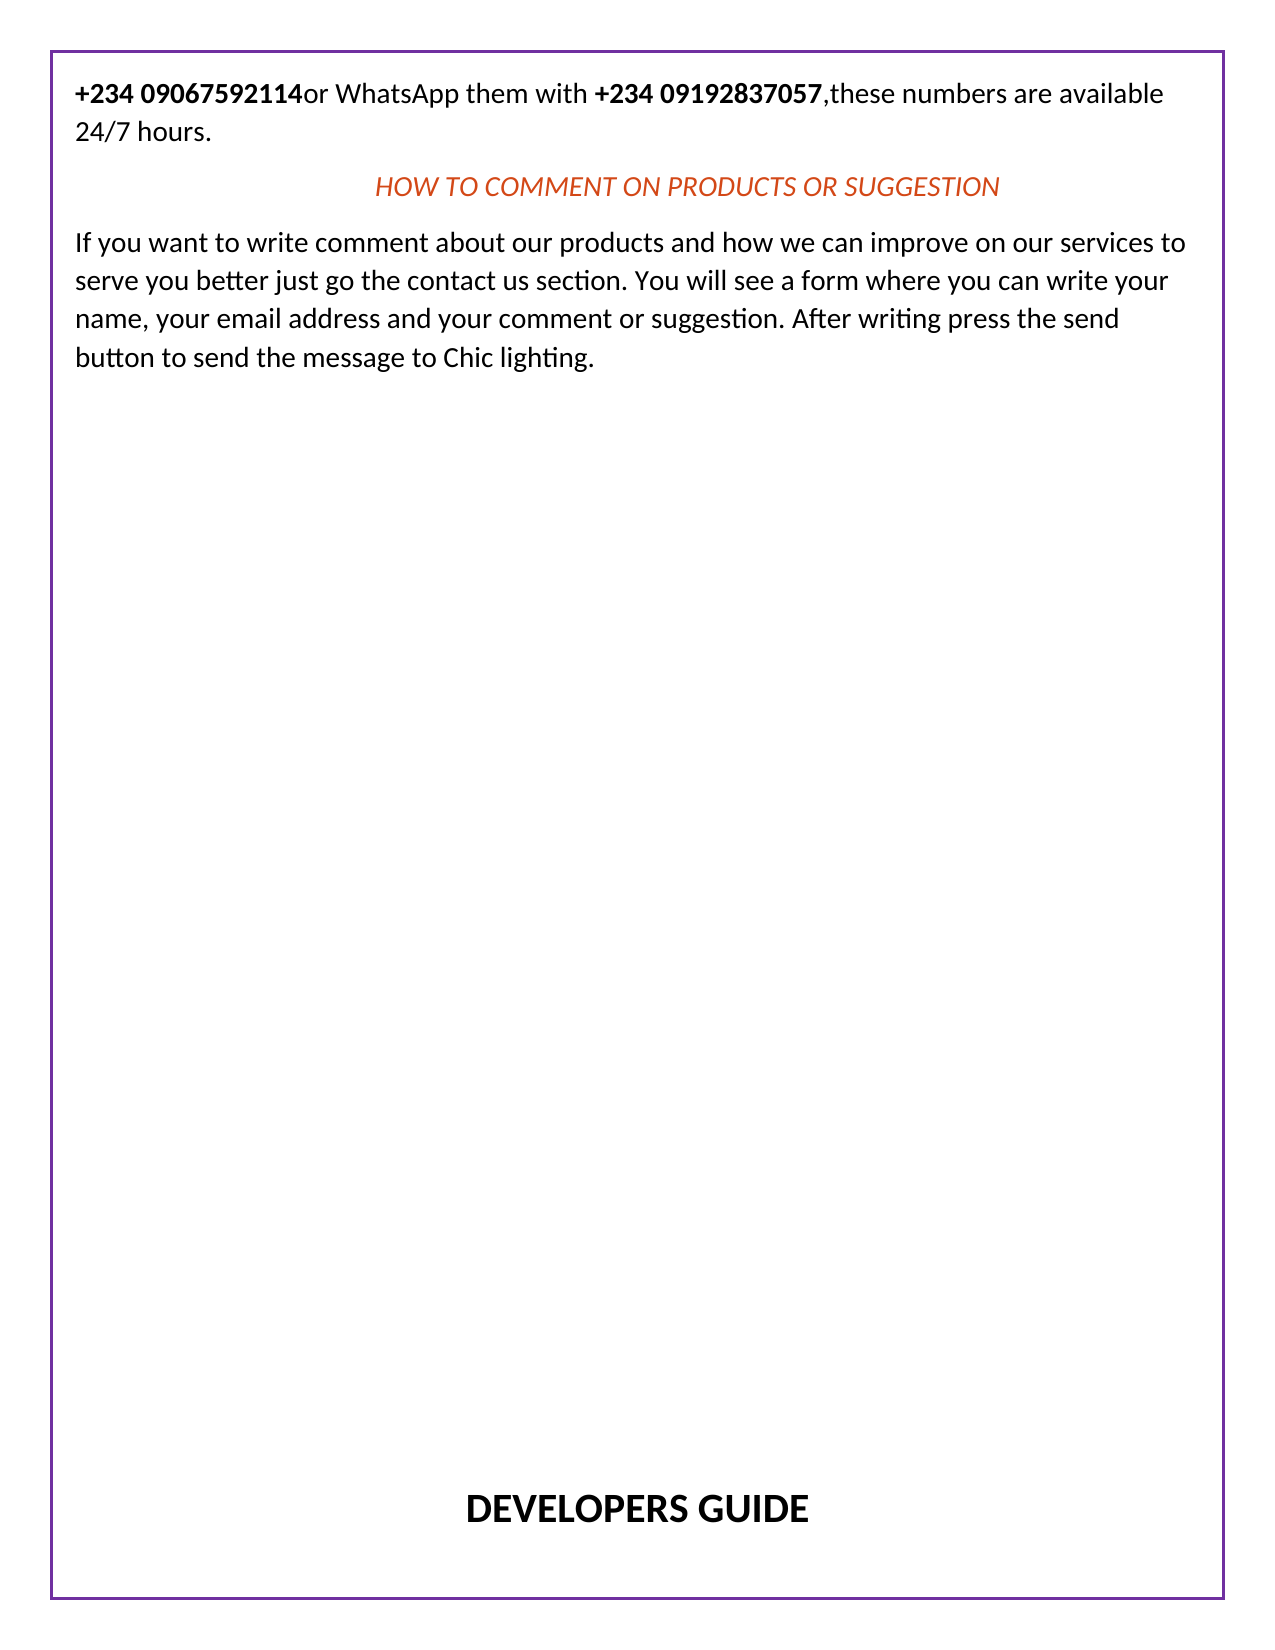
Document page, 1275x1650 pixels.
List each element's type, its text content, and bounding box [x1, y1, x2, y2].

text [75, 75, 1200, 149]
text DEVELOPERS GUIDE [75, 1482, 1200, 1532]
text HOW TO COMMENT ON PRODUCTS OR SUGGESTION [75, 168, 1200, 204]
text If you want to write comment about our products and how we can improve on our services to serve you better just go the contact us section. You will see a form where you can write your name, your email address and your comment or suggestion. After writing press the send button to send the message to Chic lighting. [75, 224, 1200, 374]
